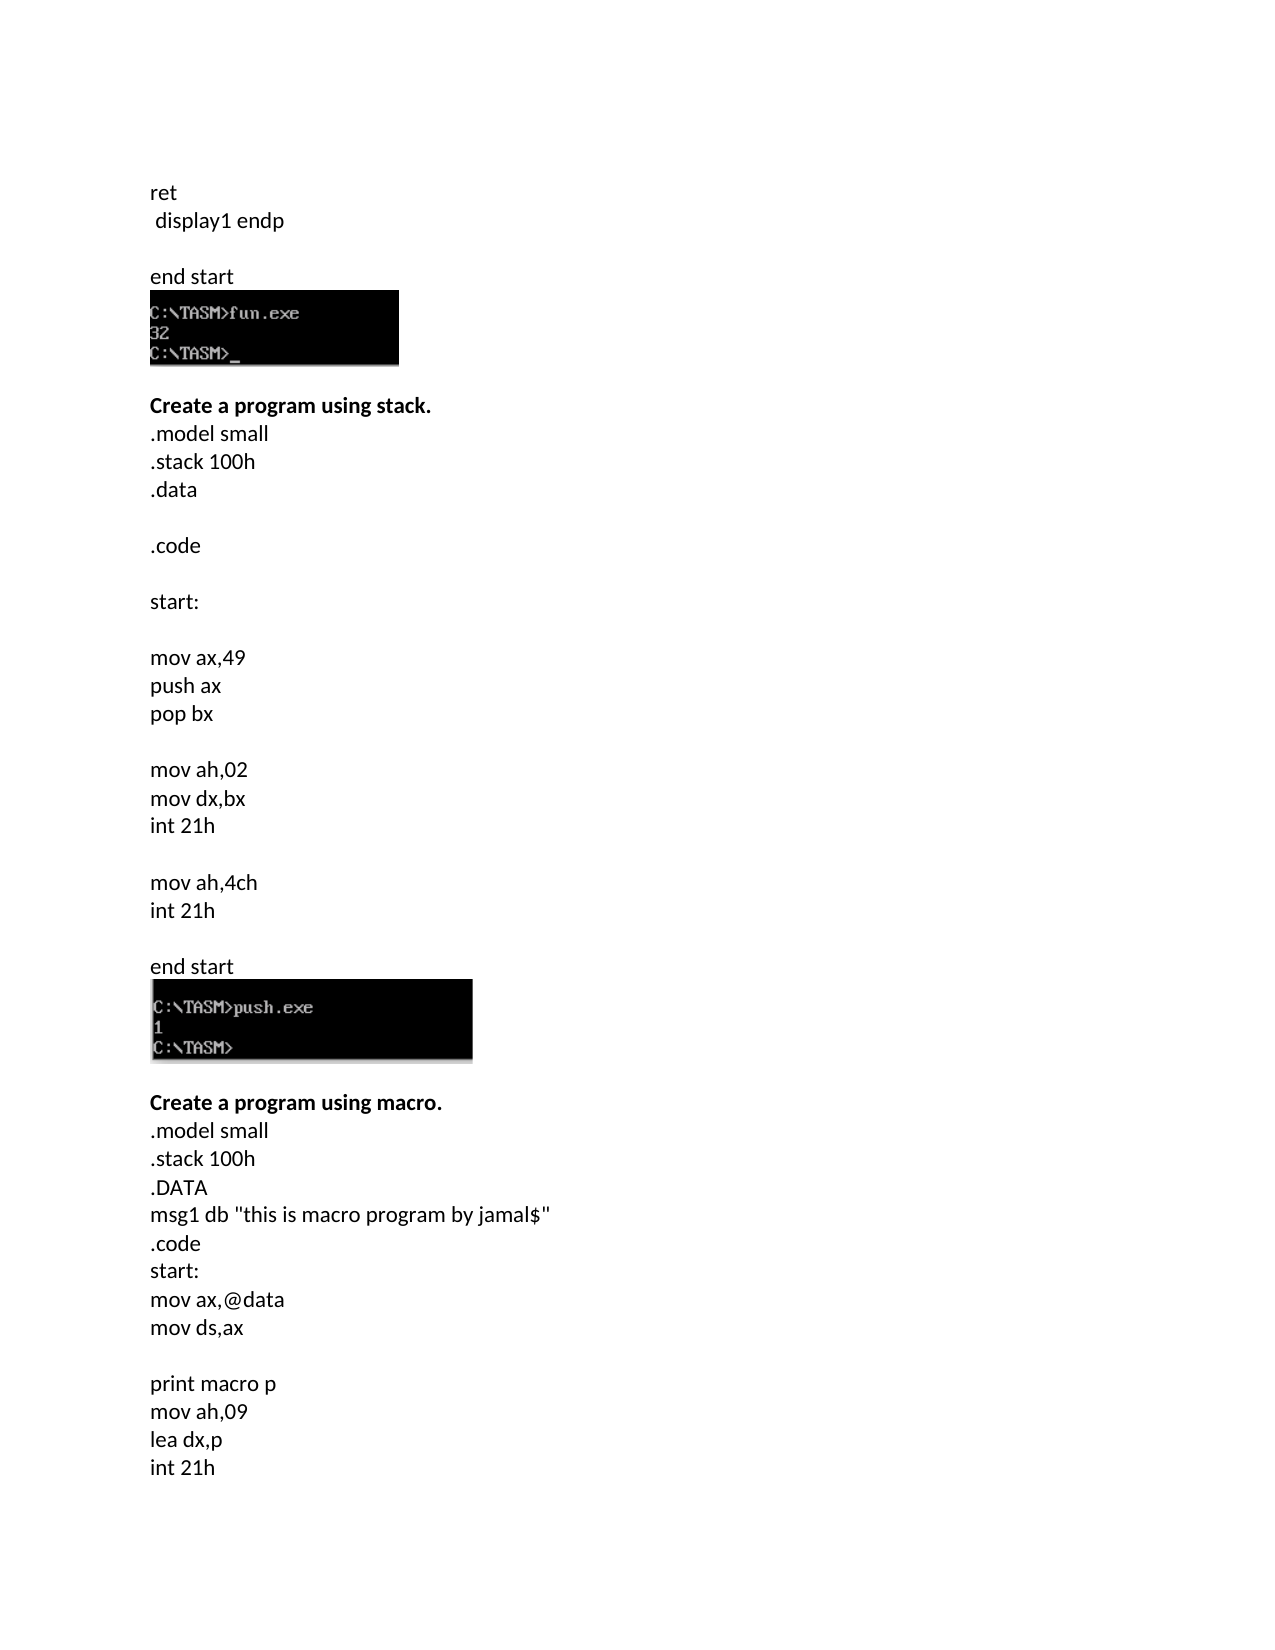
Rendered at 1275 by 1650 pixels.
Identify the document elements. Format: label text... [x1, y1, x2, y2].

picture [150, 290, 399, 367]
text .stack 100h [150, 447, 1125, 475]
text int 21h [150, 812, 1125, 840]
text push ax [150, 672, 1125, 699]
text int 21h [150, 896, 1125, 924]
text mov ax,@data [150, 1285, 1125, 1313]
picture [150, 979, 473, 1064]
text .DATA [150, 1173, 1125, 1201]
text .code [150, 1229, 1125, 1257]
text .model small [150, 1117, 1125, 1144]
text end start [150, 952, 1125, 980]
text Create a program using stack. [150, 391, 1125, 419]
text ret [150, 178, 1125, 206]
text mov ds,ax [150, 1313, 1125, 1341]
text start: [150, 1257, 1125, 1285]
text lea dx,p [150, 1425, 1125, 1453]
text .code [150, 531, 1125, 559]
text end start [150, 262, 1125, 290]
text mov ah,09 [150, 1397, 1125, 1425]
text mov ah,4ch [150, 868, 1125, 896]
text int 21h [150, 1453, 1125, 1481]
text mov dx,bx [150, 784, 1125, 812]
text .stack 100h [150, 1144, 1125, 1173]
text .model small [150, 419, 1125, 447]
text mov ah,02 [150, 756, 1125, 784]
text mov ax,49 [150, 643, 1125, 672]
text .data [150, 475, 1125, 503]
text display1 endp [150, 206, 1125, 234]
text Create a program using macro. [150, 1088, 1125, 1117]
text start: [150, 587, 1125, 616]
text msg1 db "this is macro program by jamal$" [150, 1201, 1125, 1229]
text pop bx [150, 699, 1125, 728]
text print macro p [150, 1369, 1125, 1397]
